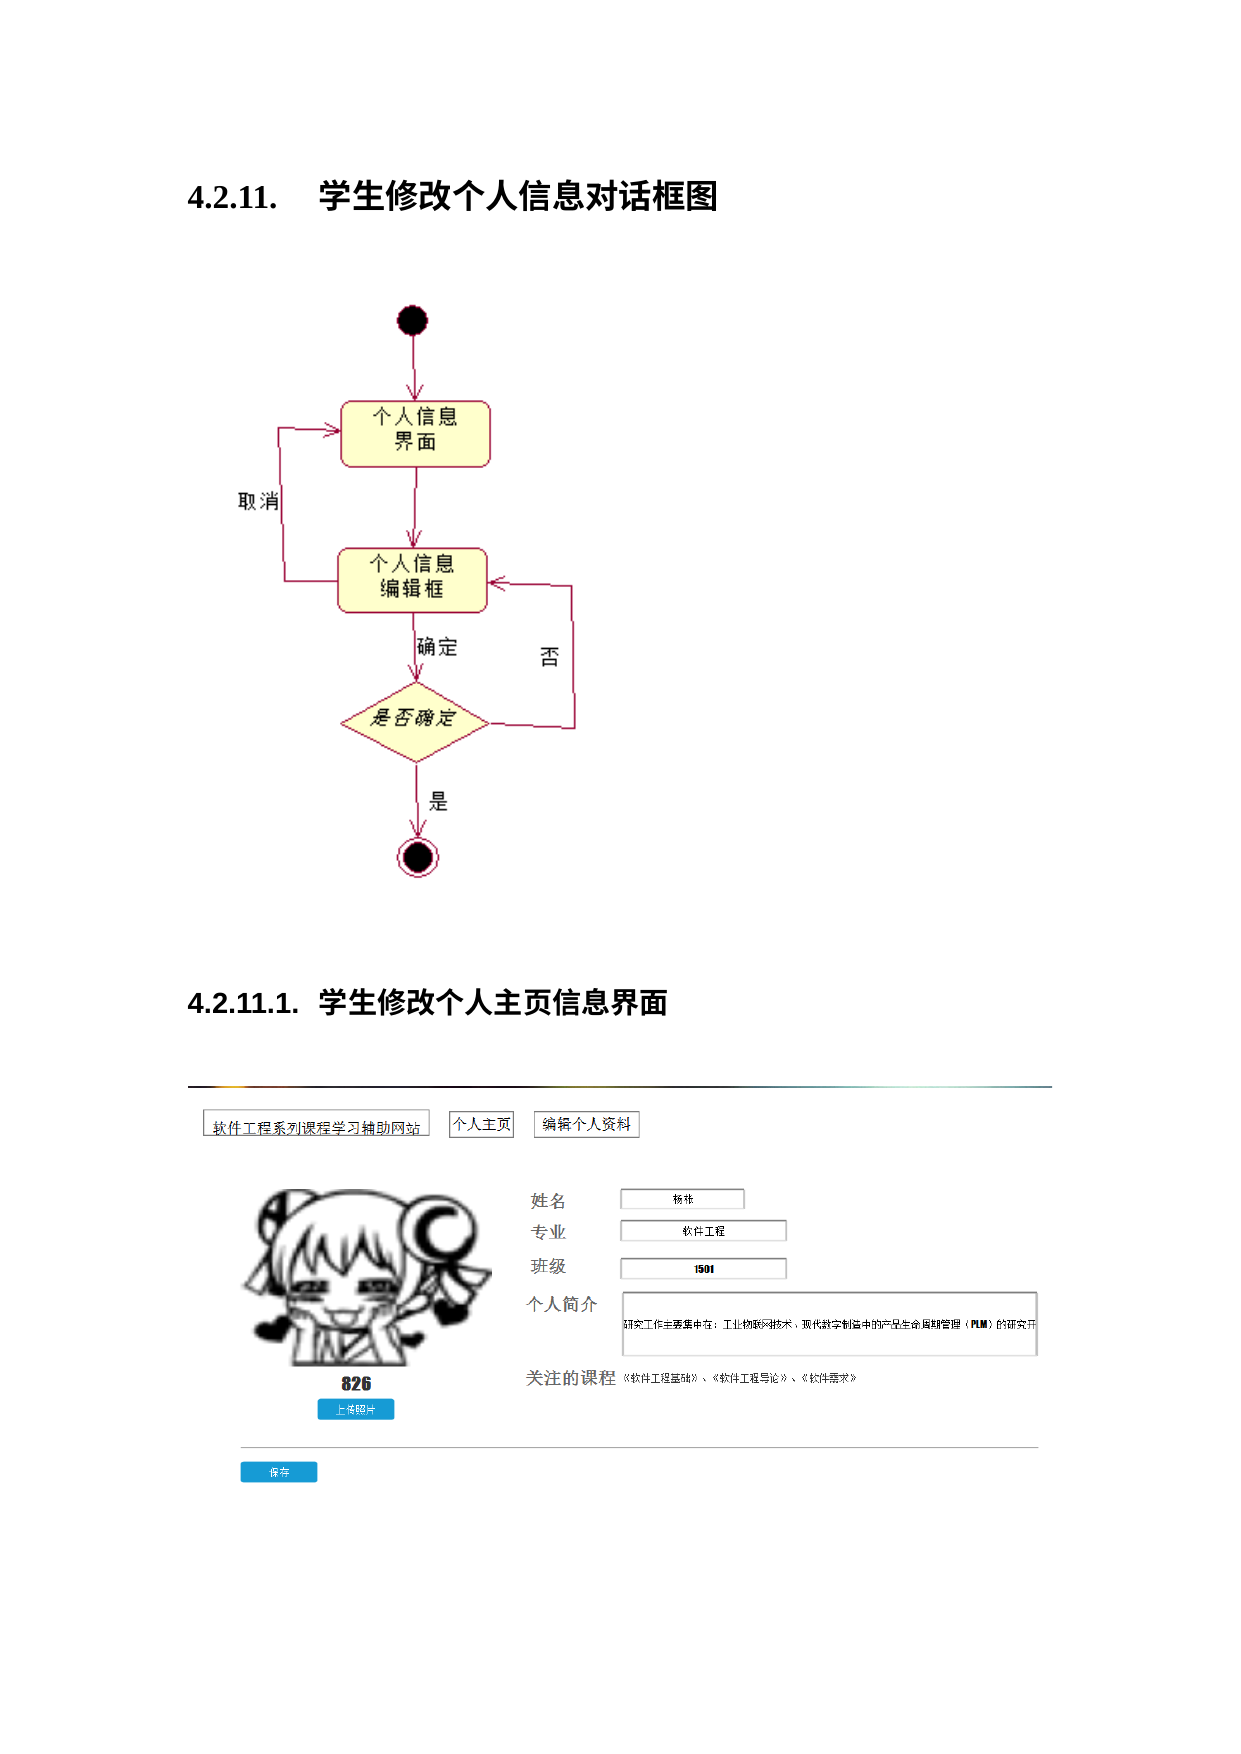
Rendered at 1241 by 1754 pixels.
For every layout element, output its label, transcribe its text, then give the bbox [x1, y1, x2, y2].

subtitle 学生修改个人信息对话框图 [187, 162, 1053, 227]
subtitle 学生修改个人主页信息界面 [187, 968, 1053, 1033]
picture [187, 288, 615, 925]
picture [187, 1086, 1053, 1524]
